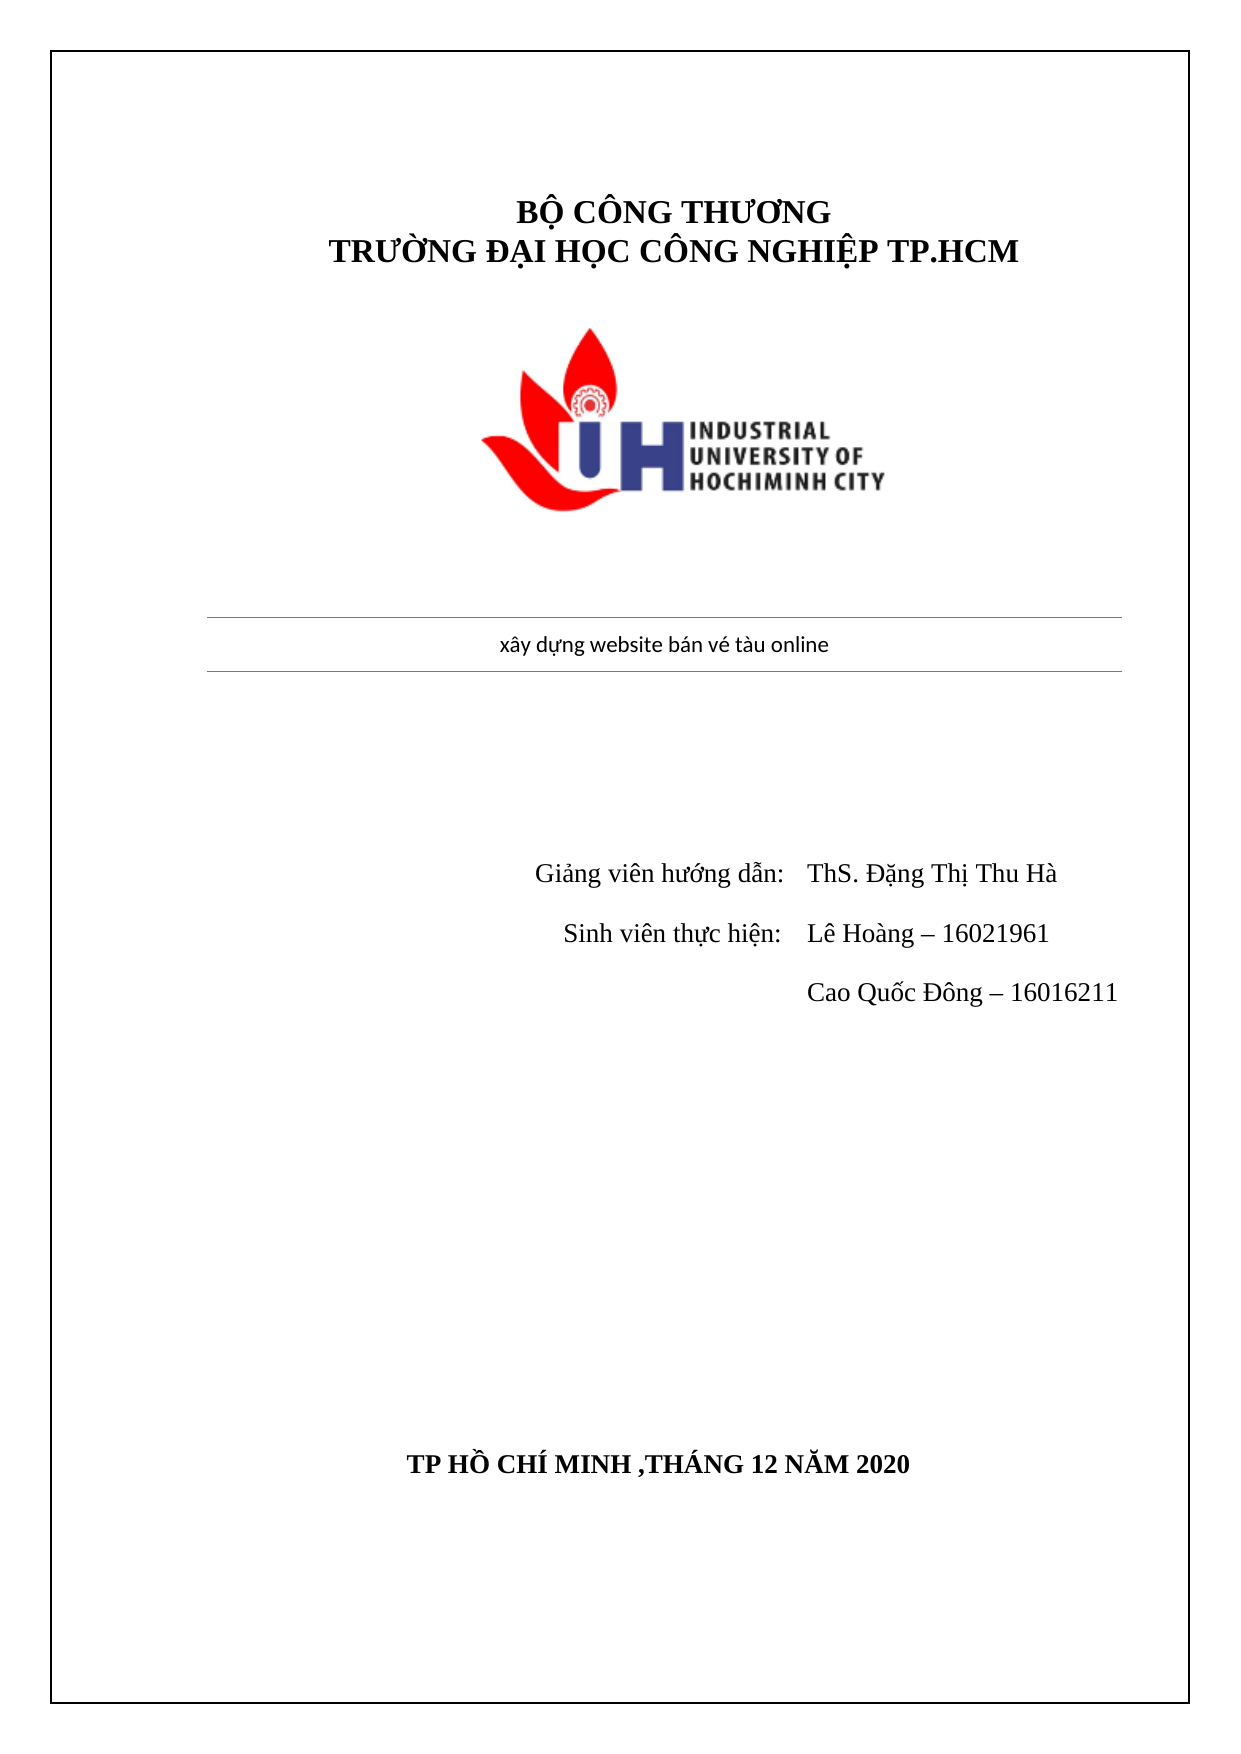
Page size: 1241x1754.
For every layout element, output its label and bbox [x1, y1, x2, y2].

picture [481, 328, 886, 513]
